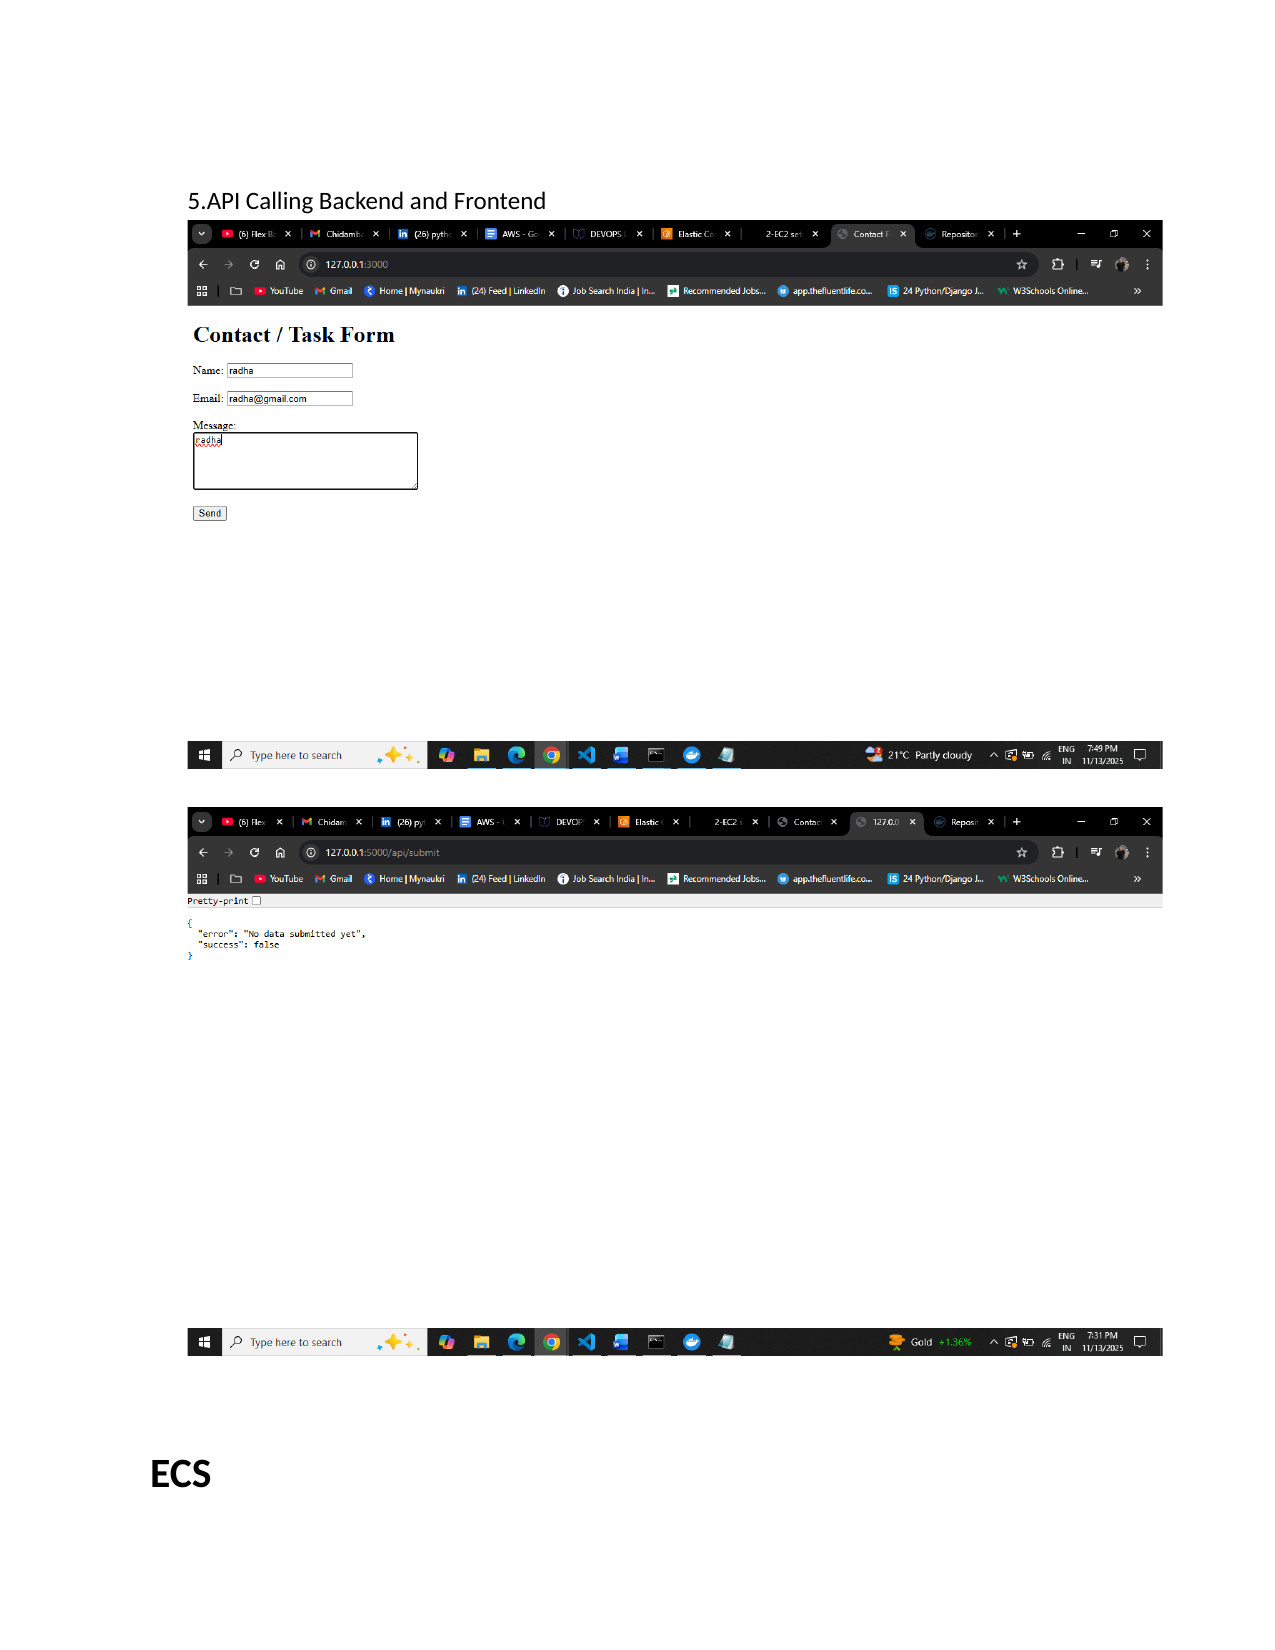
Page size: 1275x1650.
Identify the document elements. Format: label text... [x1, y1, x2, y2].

text ECS [150, 1447, 1125, 1498]
picture [187, 220, 1163, 769]
list 5.API Calling Backend and Frontend [187, 185, 1125, 216]
picture [187, 807, 1163, 1356]
